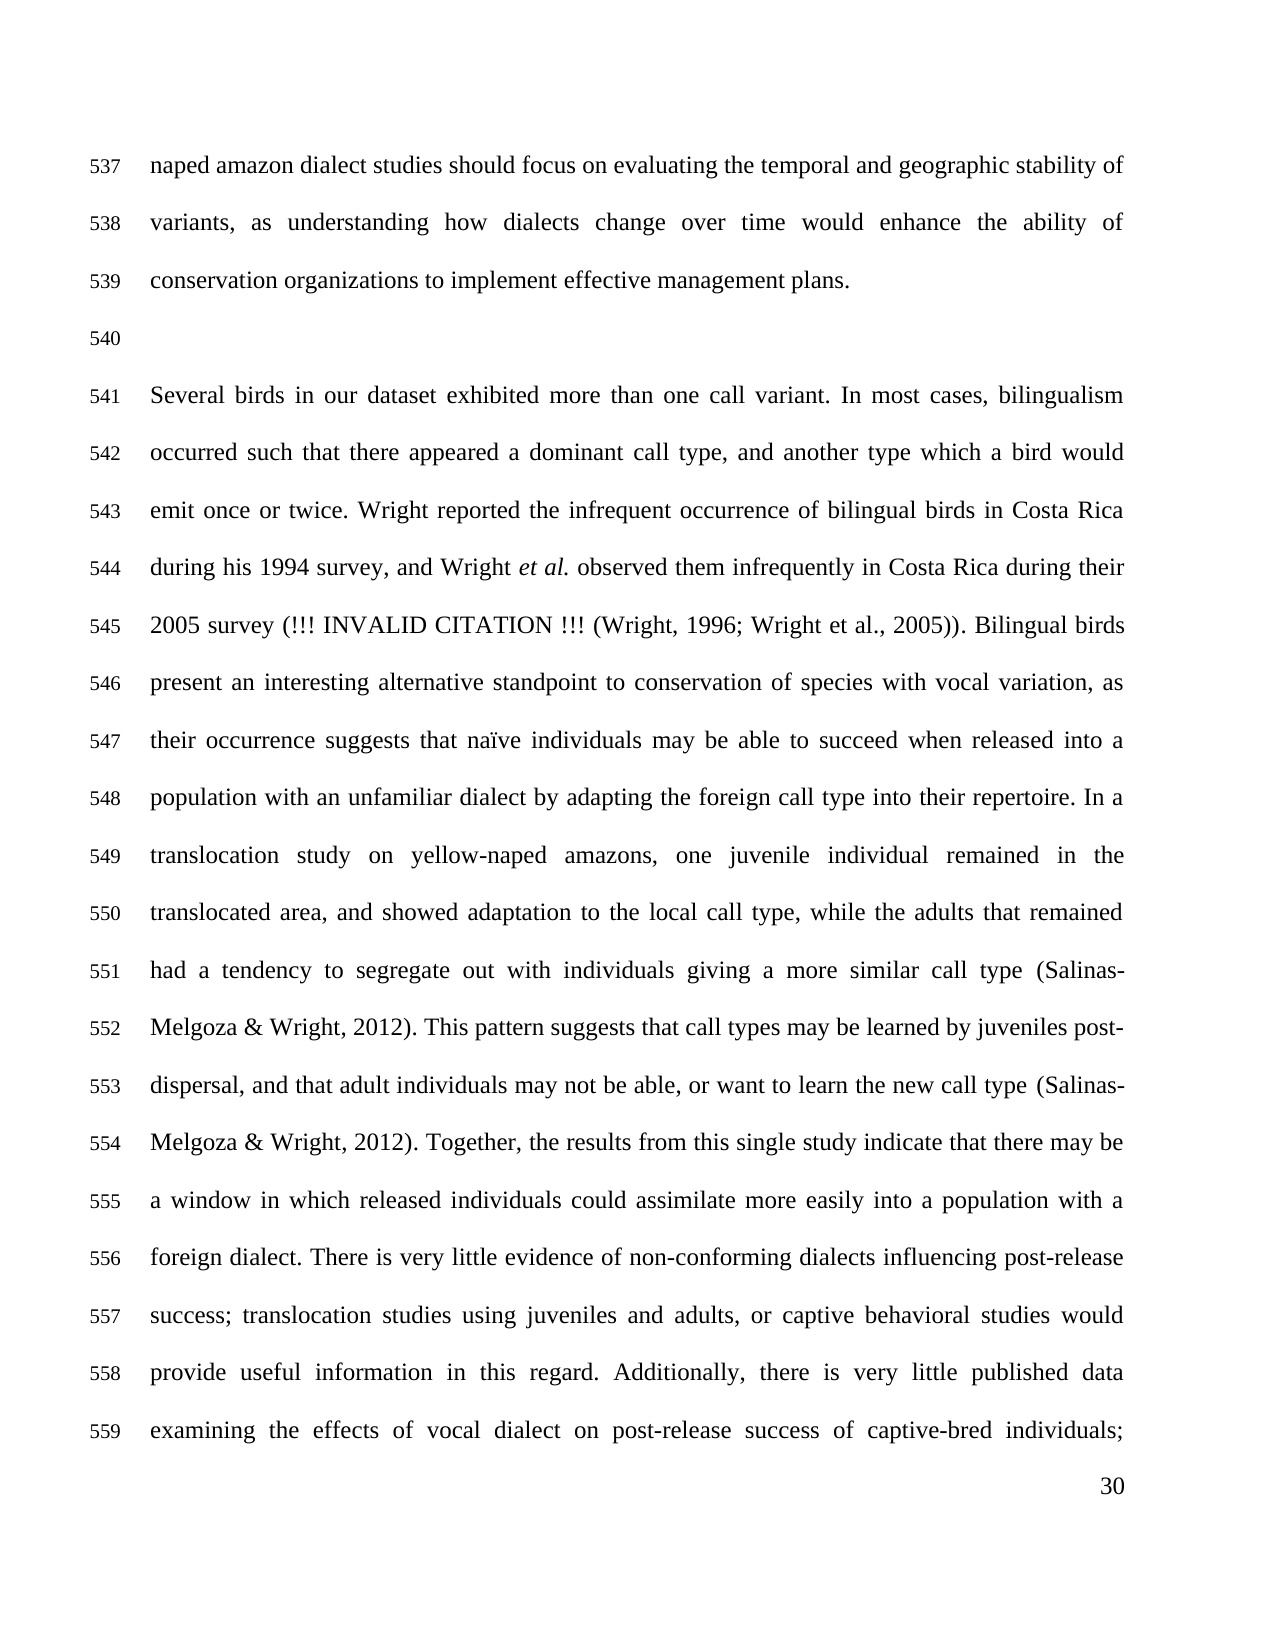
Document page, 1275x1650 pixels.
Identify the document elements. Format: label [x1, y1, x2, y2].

text [150, 150, 1125, 294]
text [150, 380, 1125, 1444]
